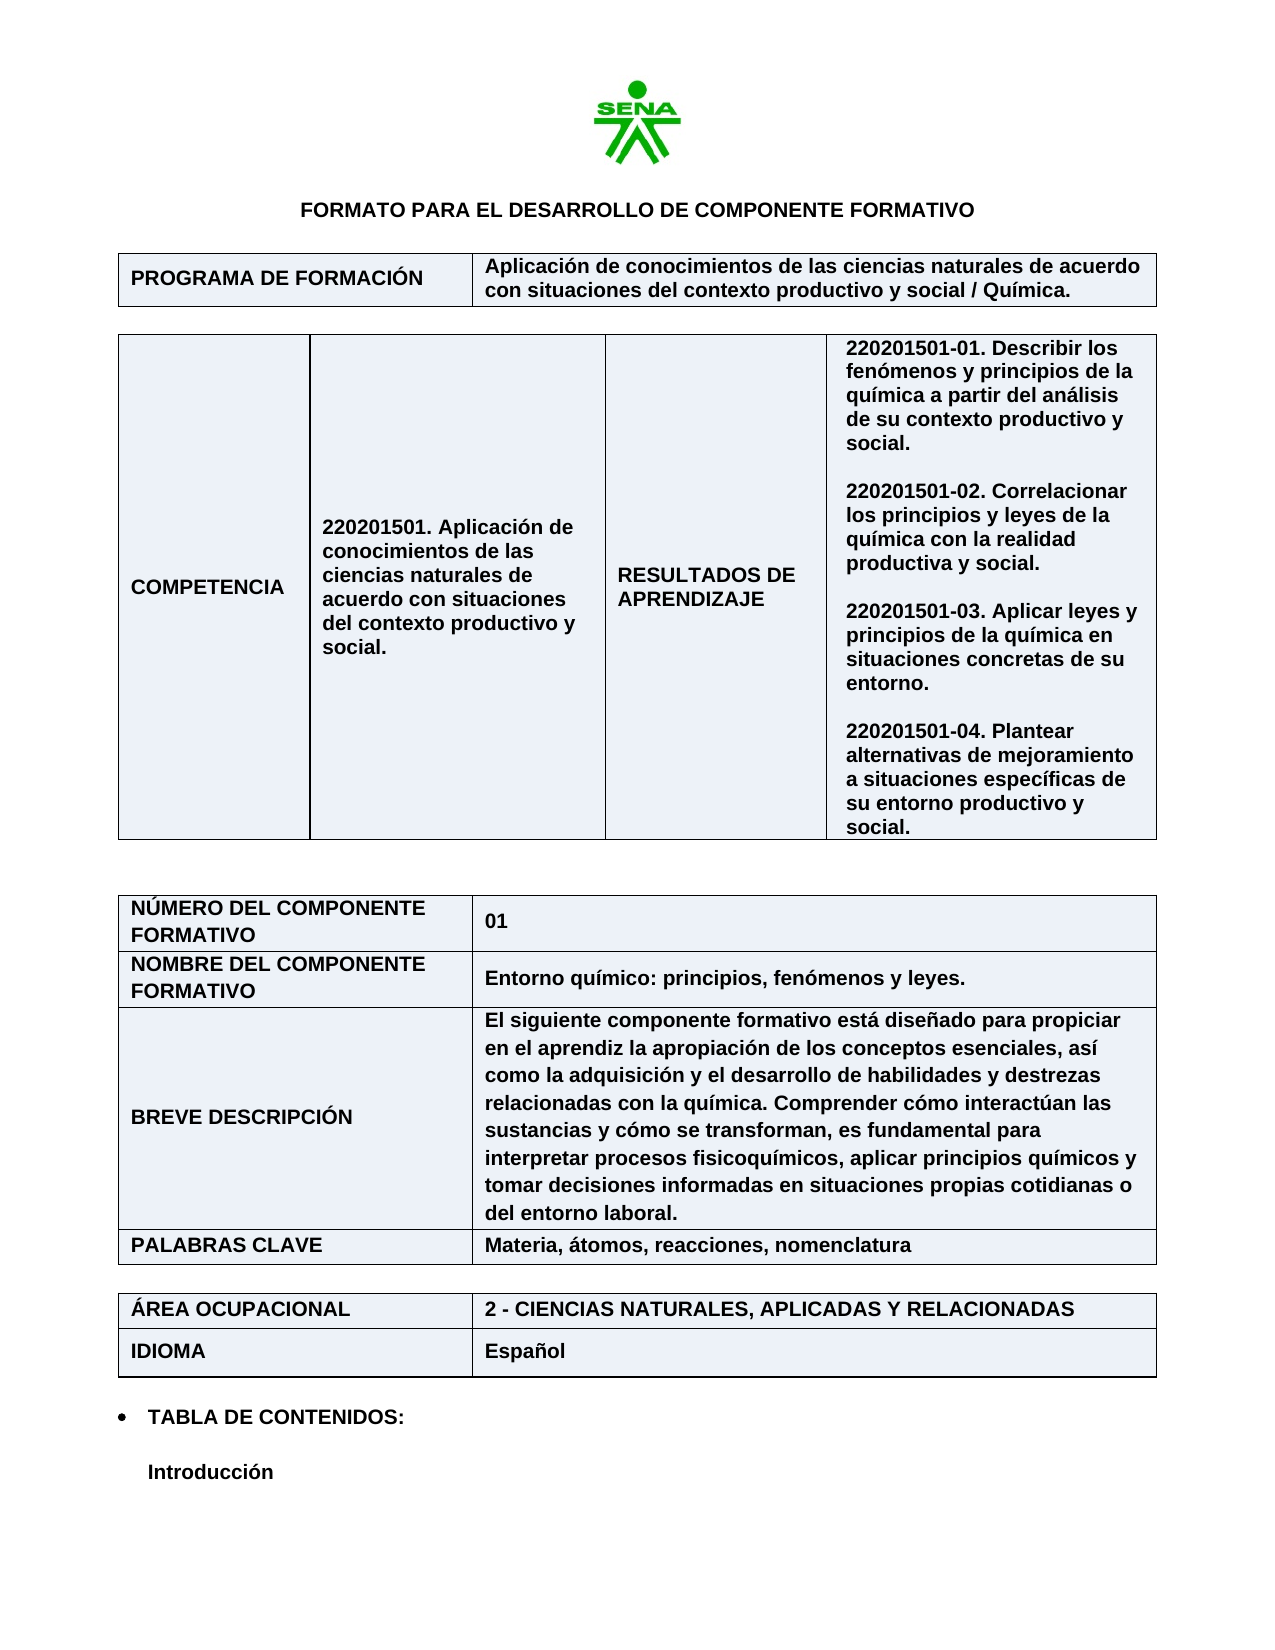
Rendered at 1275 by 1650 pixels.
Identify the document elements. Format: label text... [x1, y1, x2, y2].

table_header ÁREA OCUPACIONAL [119, 1294, 472, 1328]
text FORMATO PARA EL DESARROLLO DE COMPONENTE FORMATIVO [118, 198, 1157, 222]
table_header 220201501-01. Describir los fenómenos y principios de la química a partir del análisis de su contexto productivo y social. 220201501-02. Correlacionar los principios y leyes de la química con la realidad productiva y social. 220201501-03. Aplicar leyes y principios de la química en situaciones concretas de su entorno. 220201501-04. Plantear alternativas de mejoramiento a situaciones específicas de su entorno productivo y social. [827, 335, 1156, 838]
table_cell Español [473, 1329, 1156, 1376]
list TABLA DE CONTENIDOS: [118, 1405, 1157, 1429]
table_header COMPETENCIA [119, 335, 309, 838]
table_header 2 - CIENCIAS NATURALES, APLICADAS Y RELACIONADAS [473, 1294, 1156, 1328]
table_header NÚMERO DEL COMPONENTE FORMATIVO [119, 896, 472, 951]
table_cell PALABRAS CLAVE [119, 1230, 472, 1264]
table_cell IDIOMA [119, 1329, 472, 1376]
table_cell Materia, átomos, reacciones, nomenclatura [473, 1230, 1156, 1264]
table_header Aplicación de conocimientos de las ciencias naturales de acuerdo con situaciones del contexto productivo y social / Química. [473, 254, 1156, 306]
table_header 01 [473, 896, 1156, 951]
text Introducción [148, 1460, 1157, 1484]
table_cell NOMBRE DEL COMPONENTE FORMATIVO [119, 952, 472, 1007]
table_header PROGRAMA DE FORMACIÓN [119, 254, 472, 306]
table_cell Entorno químico: principios, fenómenos y leyes. [473, 952, 1156, 1007]
table_header RESULTADOS DE APRENDIZAJE [606, 335, 826, 838]
picture [588, 75, 687, 172]
table_cell El siguiente componente formativo está diseñado para propiciar en el aprendiz la apropiación de los conceptos esenciales, así como la adquisición y el desarrollo de habilidades y destrezas relacionadas con la química. Comprender cómo interactúan las sustancias y cómo se transforman, es fundamental para interpretar procesos fisicoquímicos, aplicar principios químicos y tomar decisiones informadas en situaciones propias cotidianas o del entorno laboral. [473, 1008, 1156, 1228]
table_cell BREVE DESCRIPCIÓN [119, 1008, 472, 1228]
table_header 220201501. Aplicación de conocimientos de las ciencias naturales de acuerdo con situaciones del contexto productivo y social. [311, 335, 605, 838]
